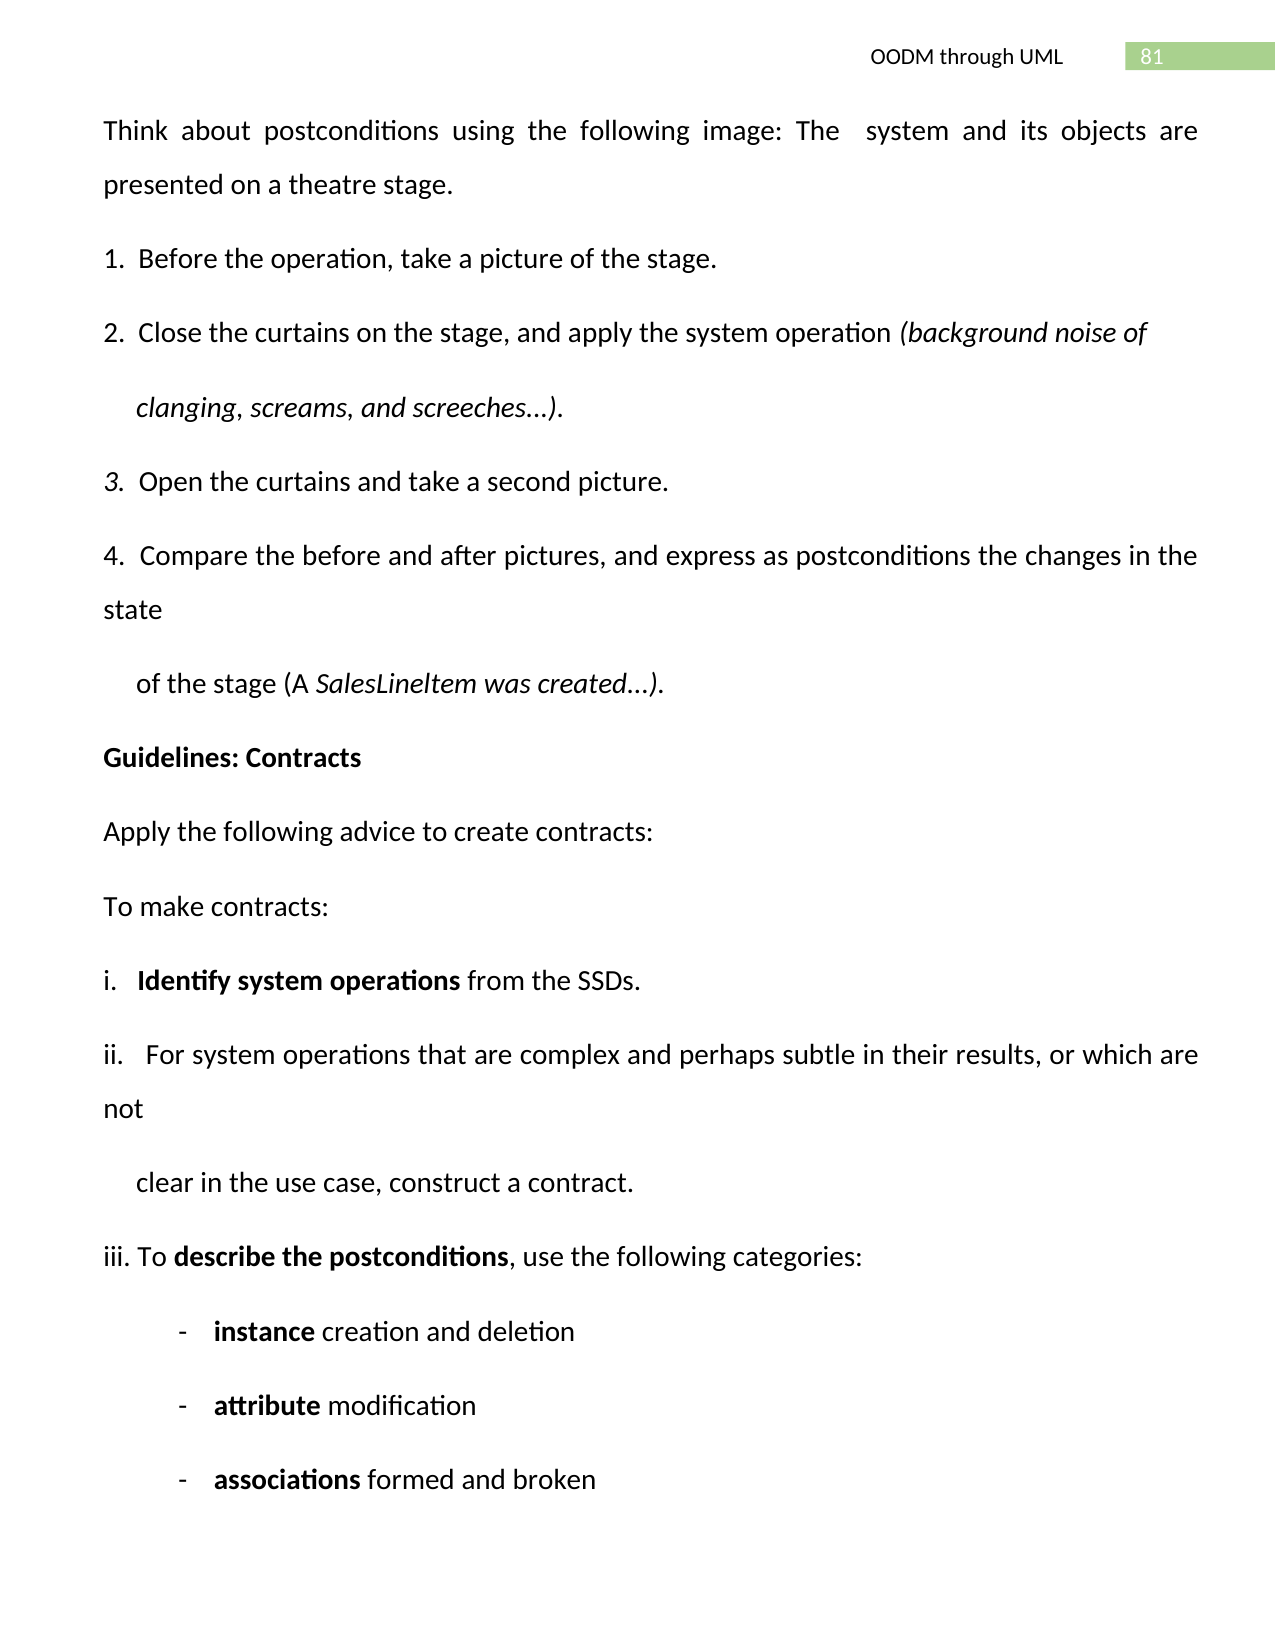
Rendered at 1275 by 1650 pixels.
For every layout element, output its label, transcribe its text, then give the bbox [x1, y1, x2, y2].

text 4. Compare the before and after pictures, and express as postconditions the changes in the state [103, 537, 1200, 626]
text Apply the following advice to create contracts: [103, 813, 1200, 849]
text 1. Before the operation, take a picture of the stage. [103, 240, 1200, 276]
text clanging, screams, and screeches...). [103, 389, 1200, 424]
text of the stage (A SalesLineltem was created...). [103, 665, 1200, 701]
text - instance creation and deletion [103, 1313, 1200, 1348]
text Think about postconditions using the following image: The system and its objects are presented on a theatre stage. [103, 112, 1200, 202]
text 3. Open the curtains and take a second picture. [103, 463, 1200, 499]
text - associations formed and broken [103, 1461, 1200, 1497]
text To make contracts: [103, 888, 1200, 923]
text ii. For system operations that are complex and perhaps subtle in their results, or which are not [103, 1036, 1200, 1125]
text - attribute modification [103, 1387, 1200, 1422]
text 2. Close the curtains on the stage, and apply the system operation (background noise of [103, 314, 1200, 350]
text i. Identify system operations from the SSDs. [103, 962, 1200, 998]
text iii. To describe the postconditions, use the following categories: [103, 1238, 1200, 1274]
text Guidelines: Contracts [103, 739, 1200, 775]
text clear in the use case, construct a contract. [103, 1164, 1200, 1200]
